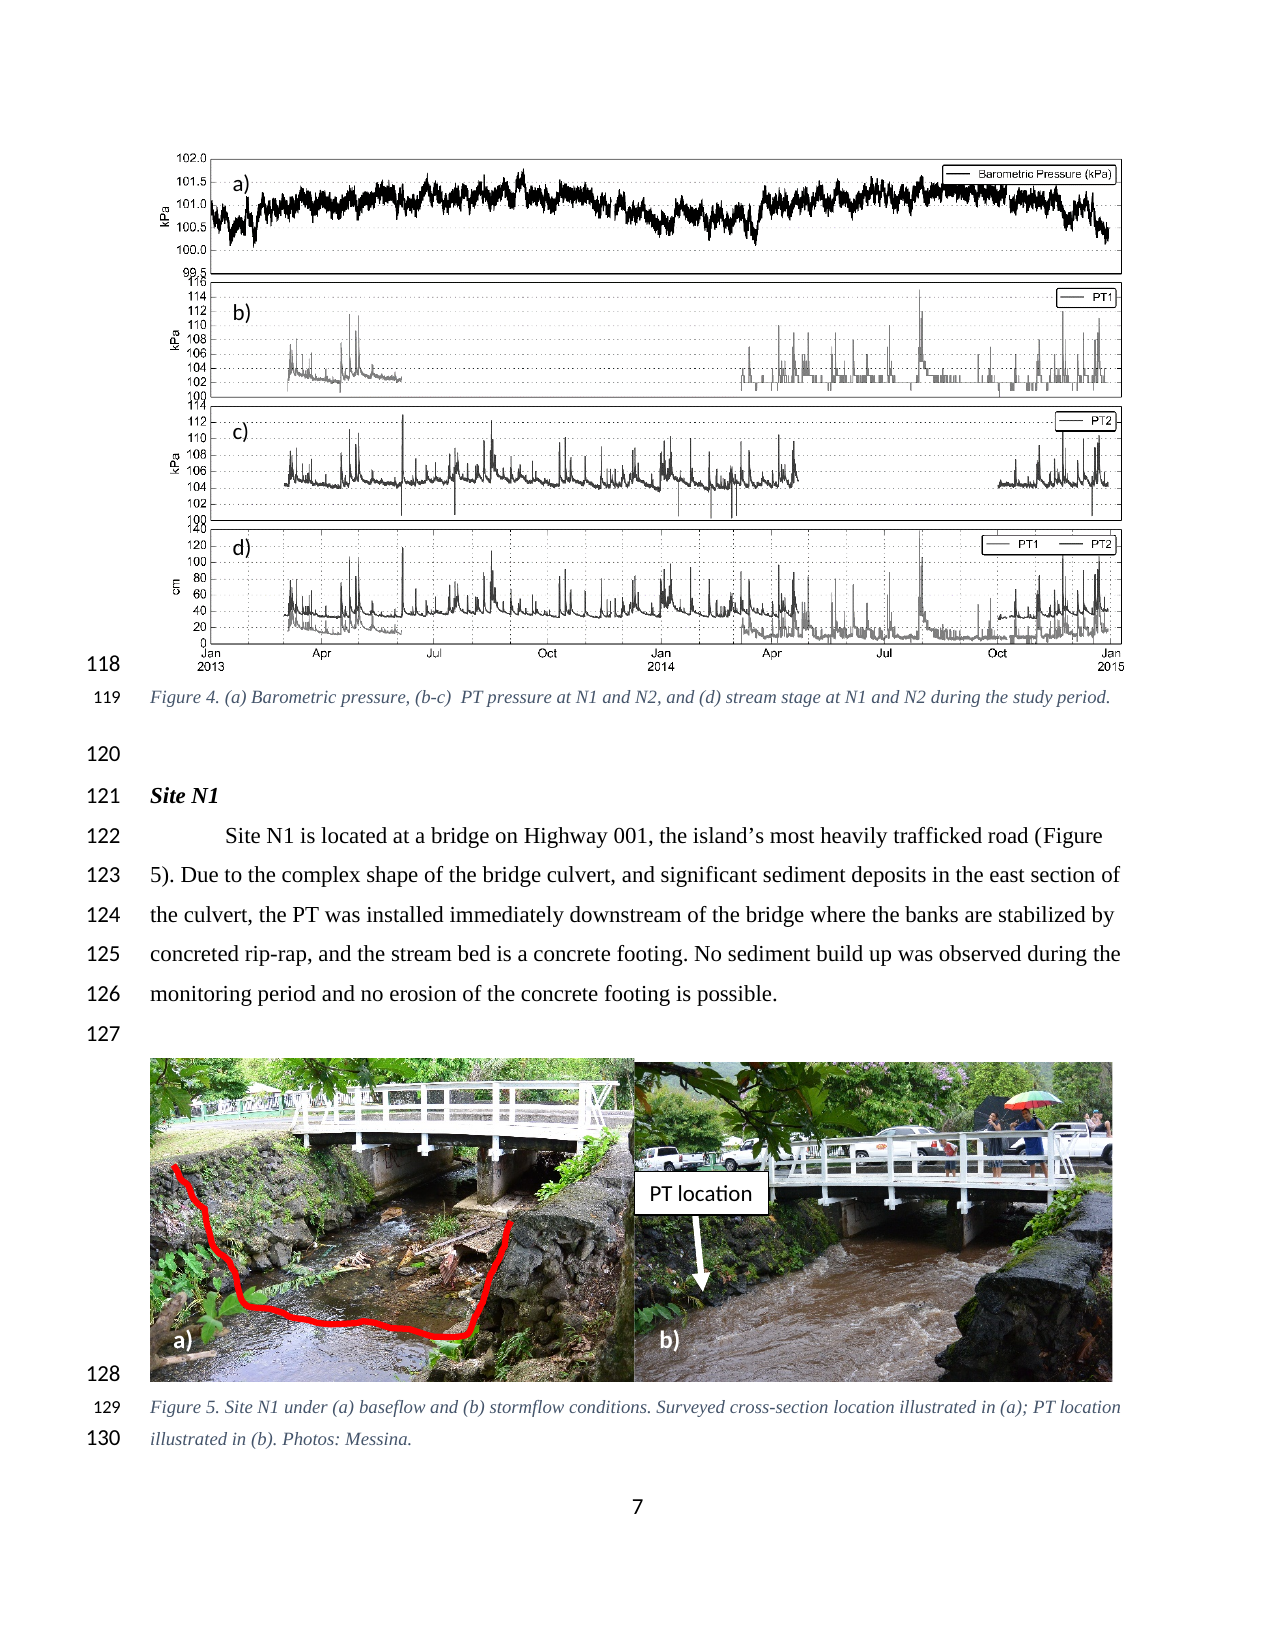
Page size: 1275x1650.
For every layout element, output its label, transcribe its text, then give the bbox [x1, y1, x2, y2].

text Figure 5. Site N1 under (a) baseflow and (b) stormflow conditions. Surveyed cross-section location illustrated in (a); PT location illustrated in (b). Photos: Messina. [150, 1396, 1125, 1449]
text Site N1 [150, 782, 1125, 809]
picture [150, 1058, 1113, 1382]
picture [150, 150, 1125, 672]
text Site N1 is located at a bridge on Highway 001, the island’s most heavily trafficked road (Figure 5). Due to the complex shape of the bridge culvert, and significant sediment deposits in the east section of the culvert, the PT was installed immediately downstream of the bridge where the banks are stabilized by concreted rip-rap, and the stream bed is a concrete footing. No sediment build up was observed during the monitoring period and no erosion of the concrete footing is possible. [150, 822, 1125, 1006]
text Figure 4. (a) Barometric pressure, (b-c) PT pressure at N1 and N2, and (d) stream stage at N1 and N2 during the study period. [150, 686, 1125, 707]
